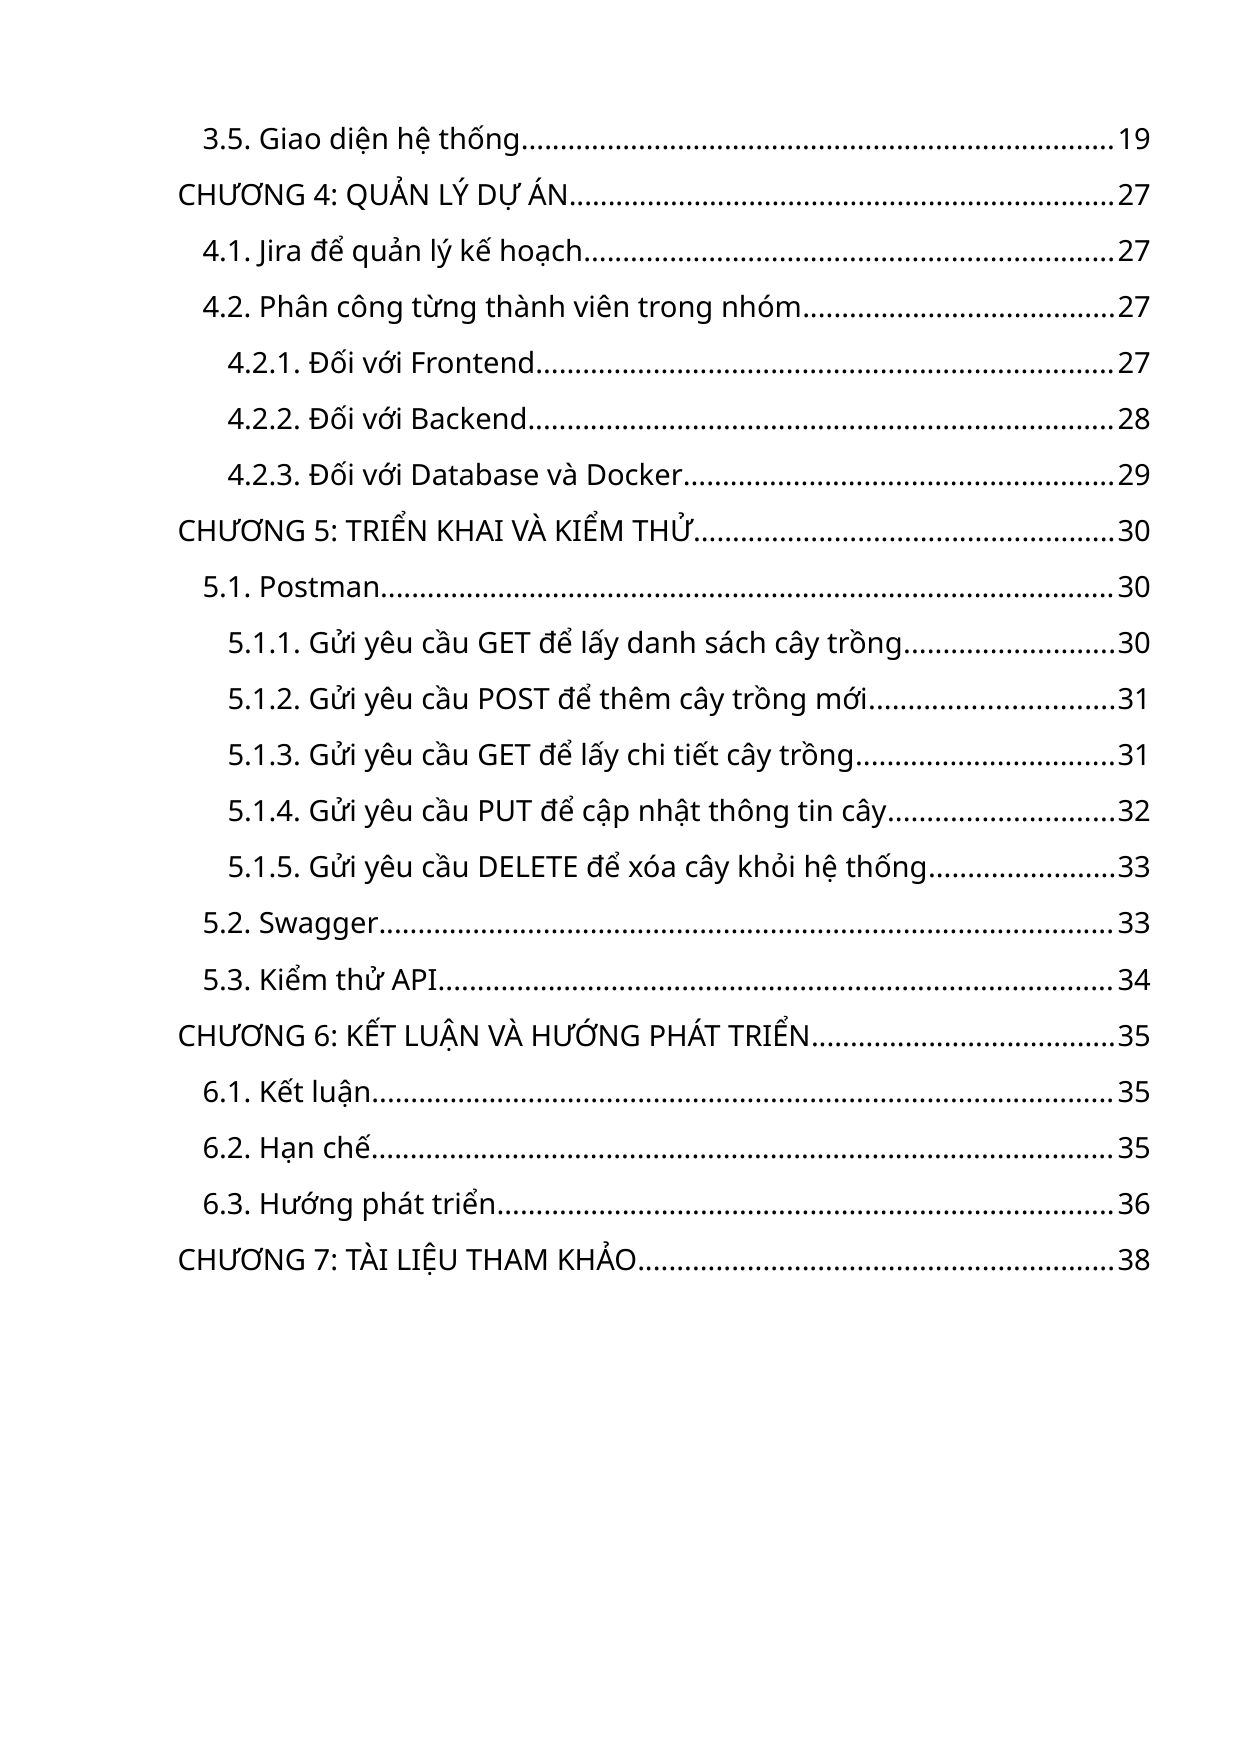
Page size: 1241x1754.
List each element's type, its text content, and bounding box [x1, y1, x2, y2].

text 5.1.3. Gửi yêu cầu GET để lấy chi tiết cây trồng 31 [227, 734, 1152, 774]
text CHƯƠNG 6: KẾT LUẬN VÀ HƯỚNG PHÁT TRIỂN 35 [177, 1015, 1152, 1054]
text 4.2.1. Đối với Frontend 27 [227, 342, 1152, 382]
text 5.1.4. Gửi yêu cầu PUT để cập nhật thông tin cây 32 [227, 791, 1152, 830]
text 4.2.3. Đối với Database và Docker 29 [227, 454, 1152, 494]
text 5.1.5. Gửi yêu cầu DELETE để xóa cây khỏi hệ thống 33 [227, 847, 1152, 886]
text 4.2.2. Đối với Backend 28 [227, 398, 1152, 438]
text 6.2. Hạn chế 35 [202, 1127, 1152, 1167]
text 4.2. Phân công từng thành viên trong nhóm 27 [202, 286, 1152, 326]
text CHƯƠNG 5: TRIỂN KHAI VÀ KIỂM THỬ 30 [177, 510, 1152, 550]
text 4.1. Jira để quản lý kế hoạch 27 [202, 230, 1152, 270]
text 5.1. Postman 30 [202, 566, 1152, 606]
text CHƯƠNG 7: TÀI LIỆU THAM KHẢO 38 [177, 1239, 1152, 1279]
text 5.3. Kiểm thử API 34 [202, 959, 1152, 998]
text 6.1. Kết luận 35 [202, 1071, 1152, 1111]
text 3.5. Giao diện hệ thống 19 [202, 118, 1152, 158]
text 6.3. Hướng phát triển 36 [202, 1183, 1152, 1223]
text CHƯƠNG 4: QUẢN LÝ DỰ ÁN 27 [177, 174, 1152, 214]
text 5.1.1. Gửi yêu cầu GET để lấy danh sách cây trồng 30 [227, 622, 1152, 662]
text 5.2. Swagger 33 [202, 903, 1152, 942]
text 5.1.2. Gửi yêu cầu POST để thêm cây trồng mới 31 [227, 678, 1152, 718]
